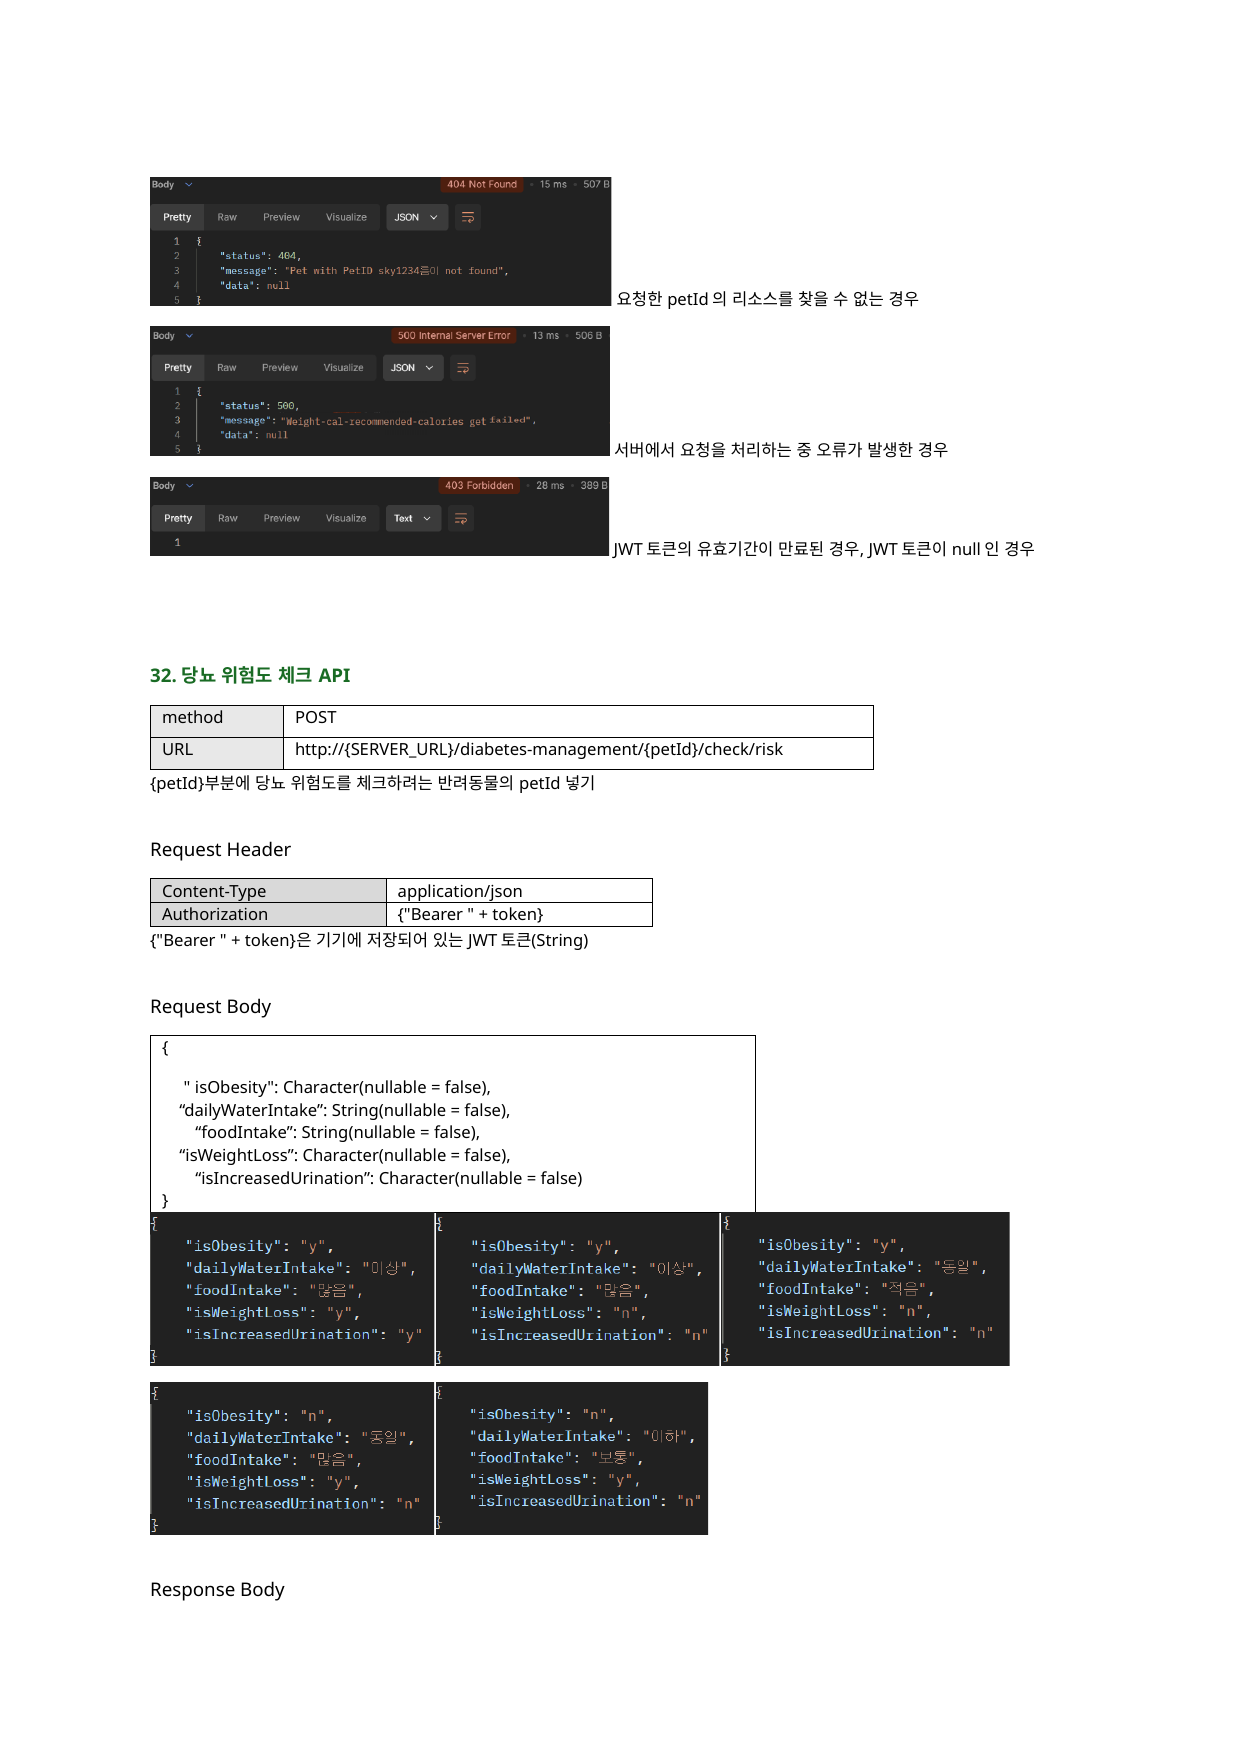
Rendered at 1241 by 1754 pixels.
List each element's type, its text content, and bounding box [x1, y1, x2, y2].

table_cell Authorization [151, 903, 386, 926]
picture [150, 477, 610, 556]
table_header application/json [387, 879, 652, 902]
picture [721, 1212, 1010, 1366]
picture [150, 1212, 435, 1366]
picture [150, 1382, 435, 1535]
picture [436, 1213, 720, 1366]
table_header method [151, 706, 283, 737]
picture [150, 326, 610, 456]
table_cell http://{SERVER_URL}/diabetes-management/{petId}/check/risk [284, 738, 873, 769]
text 32. 당뇨 위험도 체크 API [150, 661, 1090, 688]
table_cell URL [151, 738, 283, 769]
text Request Body [150, 993, 1090, 1018]
table_header POST [284, 706, 873, 737]
table_header Content-Type [151, 879, 386, 902]
text Request Header [150, 836, 1090, 862]
picture [436, 1382, 709, 1535]
table_cell {"Bearer " + token} [387, 903, 652, 926]
text {petId}부분에 당뇨 위험도를 체크하려는 반려동물의 petId 넣기 [150, 770, 1090, 794]
picture [150, 177, 612, 306]
text Response Body [150, 1576, 1090, 1602]
table_header { " isObesity": Character(nullable = false), “dailyWaterIntake”: String(nullable = false), “foodIntake”: String(nullable = false), “isWeightLoss”: Character(nullable = false), “isIncreasedUrination”: Character(nullable = false) } [151, 1036, 755, 1212]
text {"Bearer " + token}은 기기에 저장되어 있는 JWT토큰(String) [150, 927, 1090, 951]
